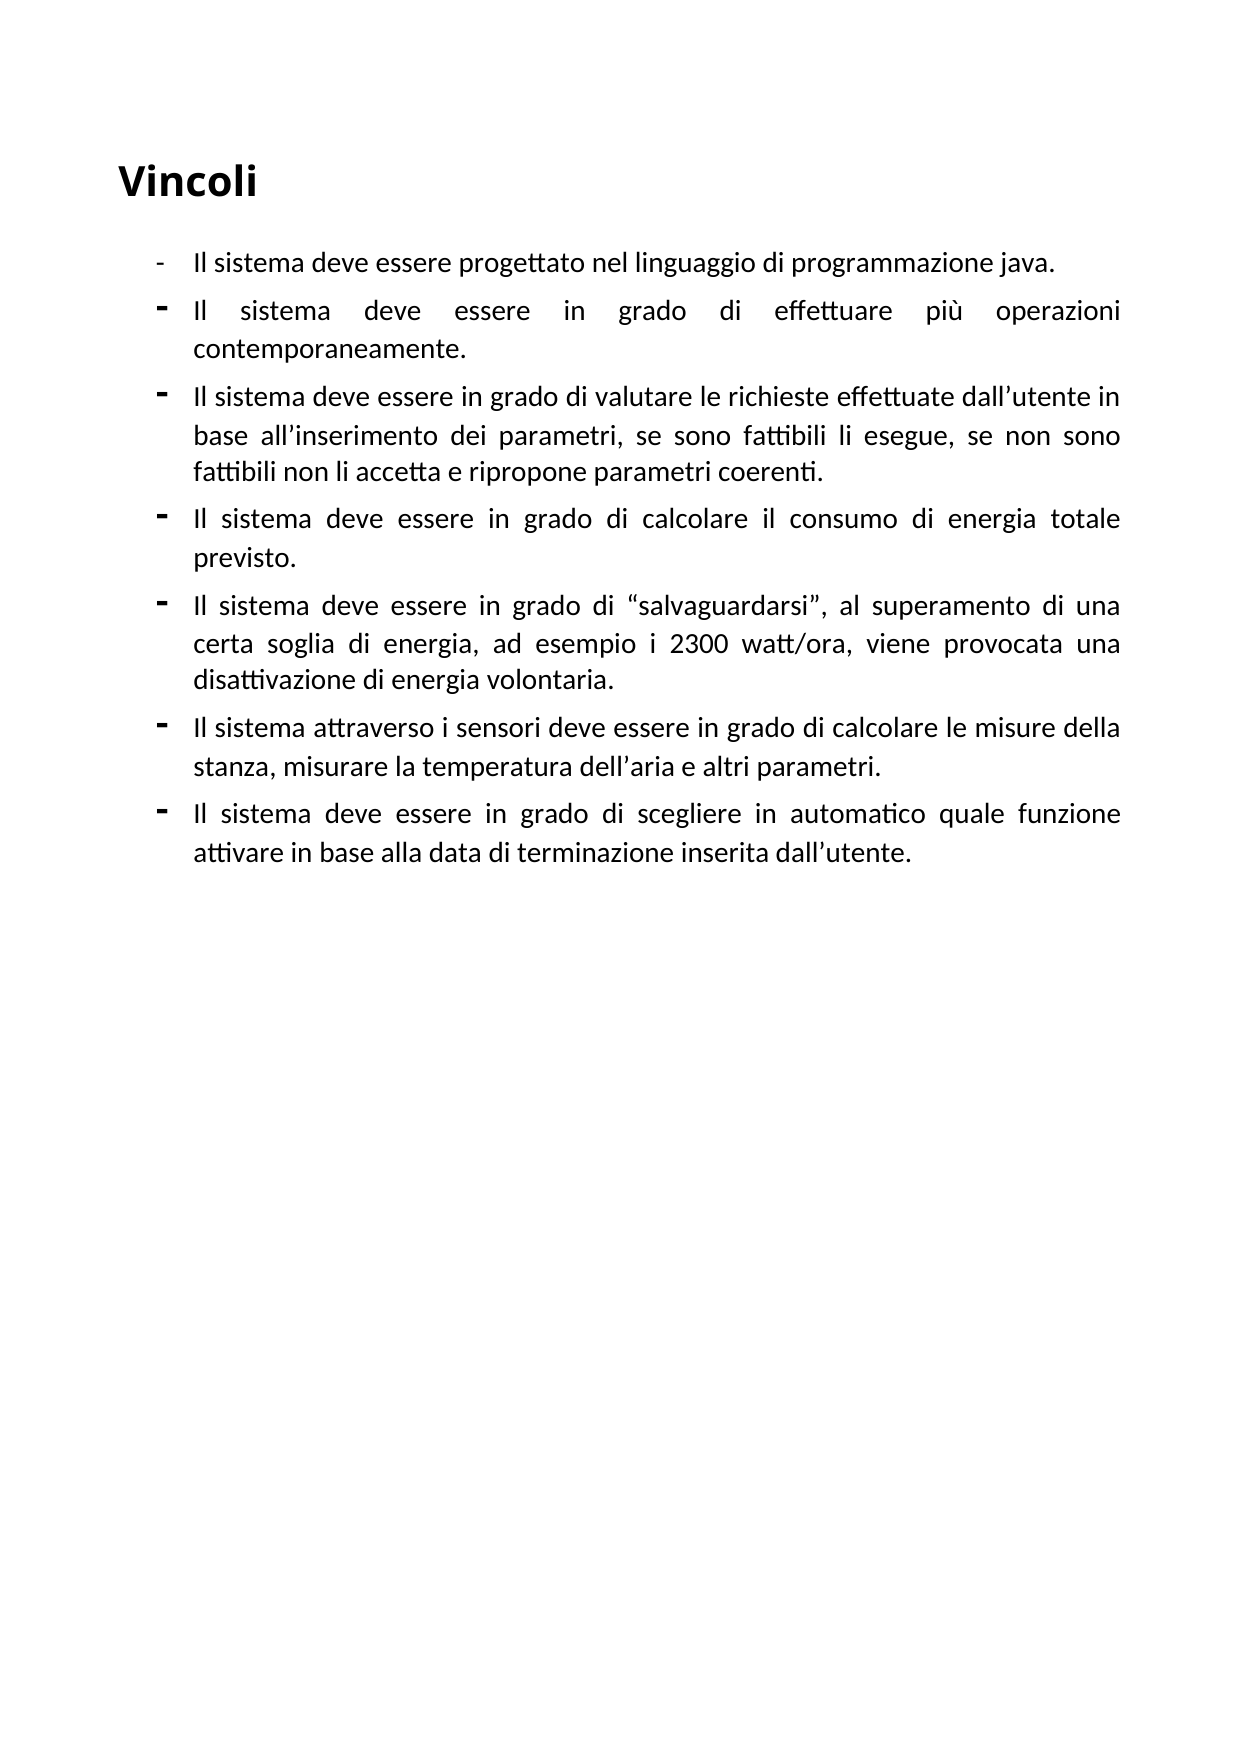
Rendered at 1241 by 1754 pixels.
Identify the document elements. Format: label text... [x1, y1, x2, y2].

list Il sistema deve essere in grado di calcolare il consumo di energia totale previsto. [156, 488, 1122, 575]
list Il sistema deve essere progettato nel linguaggio di programmazione java. [156, 244, 1122, 280]
list Il sistema deve essere in grado di effettuare più operazioni contemporaneamente. [156, 280, 1122, 366]
list Il sistema deve essere in grado di “salvaguardarsi”, al superamento di una certa soglia di energia, ad esempio i 2300 watt/ora, viene provocata una disattivazione di energia volontaria. [156, 575, 1122, 697]
subtitle Vincoli [118, 152, 1122, 208]
list Il sistema deve essere in grado di valutare le richieste effettuate dall’utente in base all’inserimento dei parametri, se sono fattibili li esegue, se non sono fattibili non li accetta e ripropone parametri coerenti. [156, 366, 1122, 488]
list Il sistema deve essere in grado di scegliere in automatico quale funzione attivare in base alla data di terminazione inserita dall’utente. [156, 783, 1122, 870]
list Il sistema attraverso i sensori deve essere in grado di calcolare le misure della stanza, misurare la temperatura dell’aria e altri parametri. [156, 697, 1122, 783]
